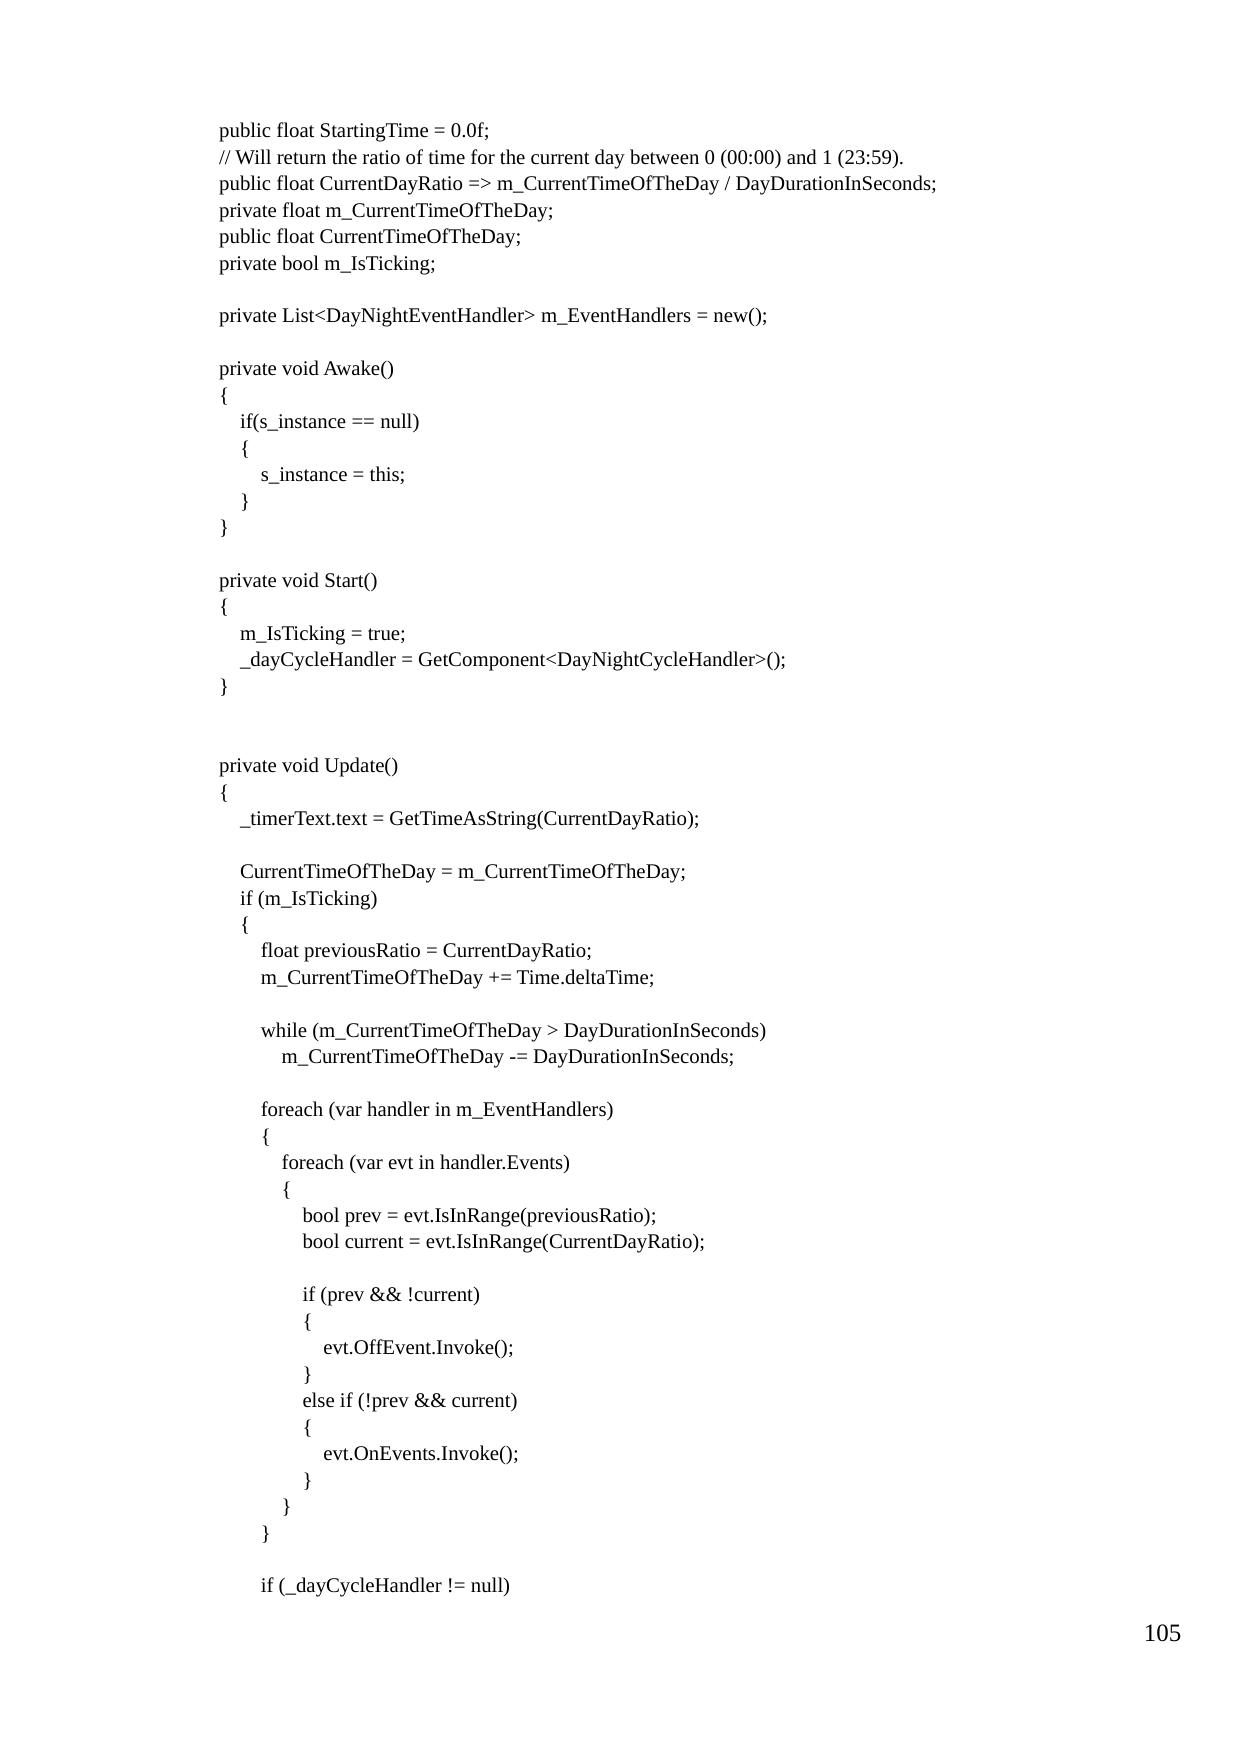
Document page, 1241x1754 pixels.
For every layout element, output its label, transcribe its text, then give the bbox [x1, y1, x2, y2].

text { [177, 1123, 1181, 1148]
text } [177, 515, 1181, 539]
text public float CurrentDayRatio => m_CurrentTimeOfTheDay / DayDurationInSeconds; [177, 171, 1181, 195]
text } [177, 1467, 1181, 1492]
text { [177, 912, 1181, 936]
text if(s_instance == null) [177, 409, 1181, 433]
text // Will return the ratio of time for the current day between 0 (00:00) and 1 (23:59). [177, 144, 1181, 169]
text if (m_IsTicking) [177, 885, 1181, 909]
text float previousRatio = CurrentDayRatio; [177, 938, 1181, 962]
text evt.OffEvent.Invoke(); [177, 1335, 1181, 1359]
text _timerText.text = GetTimeAsString(CurrentDayRatio); [177, 806, 1181, 830]
text bool current = evt.IsInRange(CurrentDayRatio); [177, 1229, 1181, 1253]
text { [177, 779, 1181, 804]
text private bool m_IsTicking; [177, 250, 1181, 274]
text m_IsTicking = true; [177, 621, 1181, 645]
text private void Awake() [177, 356, 1181, 380]
text public float StartingTime = 0.0f; [177, 118, 1181, 142]
text { [177, 1414, 1181, 1439]
text } [177, 1362, 1181, 1386]
text private void Update() [177, 753, 1181, 777]
text { [177, 594, 1181, 618]
text CurrentTimeOfTheDay = m_CurrentTimeOfTheDay; [177, 859, 1181, 883]
text foreach (var handler in m_EventHandlers) [177, 1097, 1181, 1121]
text if (_dayCycleHandler != null) [177, 1573, 1181, 1597]
text _dayCycleHandler = GetComponent<DayNightCycleHandler>(); [177, 647, 1181, 671]
text } [177, 1520, 1181, 1544]
text { [177, 1309, 1181, 1333]
text m_CurrentTimeOfTheDay -= DayDurationInSeconds; [177, 1044, 1181, 1068]
text foreach (var evt in handler.Events) [177, 1150, 1181, 1174]
text } [177, 674, 1181, 698]
text { [177, 436, 1181, 460]
text s_instance = this; [177, 462, 1181, 486]
text evt.OnEvents.Invoke(); [177, 1441, 1181, 1465]
text public float CurrentTimeOfTheDay; [177, 224, 1181, 248]
text } [177, 488, 1181, 513]
text { [177, 383, 1181, 407]
text private void Start() [177, 568, 1181, 592]
text private List<DayNightEventHandler> m_EventHandlers = new(); [177, 303, 1181, 327]
text else if (!prev && current) [177, 1388, 1181, 1412]
text m_CurrentTimeOfTheDay += Time.deltaTime; [177, 965, 1181, 989]
text bool prev = evt.IsInRange(previousRatio); [177, 1203, 1181, 1227]
text if (prev && !current) [177, 1282, 1181, 1306]
text { [177, 1176, 1181, 1201]
text private float m_CurrentTimeOfTheDay; [177, 197, 1181, 222]
text } [177, 1494, 1181, 1518]
text while (m_CurrentTimeOfTheDay > DayDurationInSeconds) [177, 1018, 1181, 1042]
